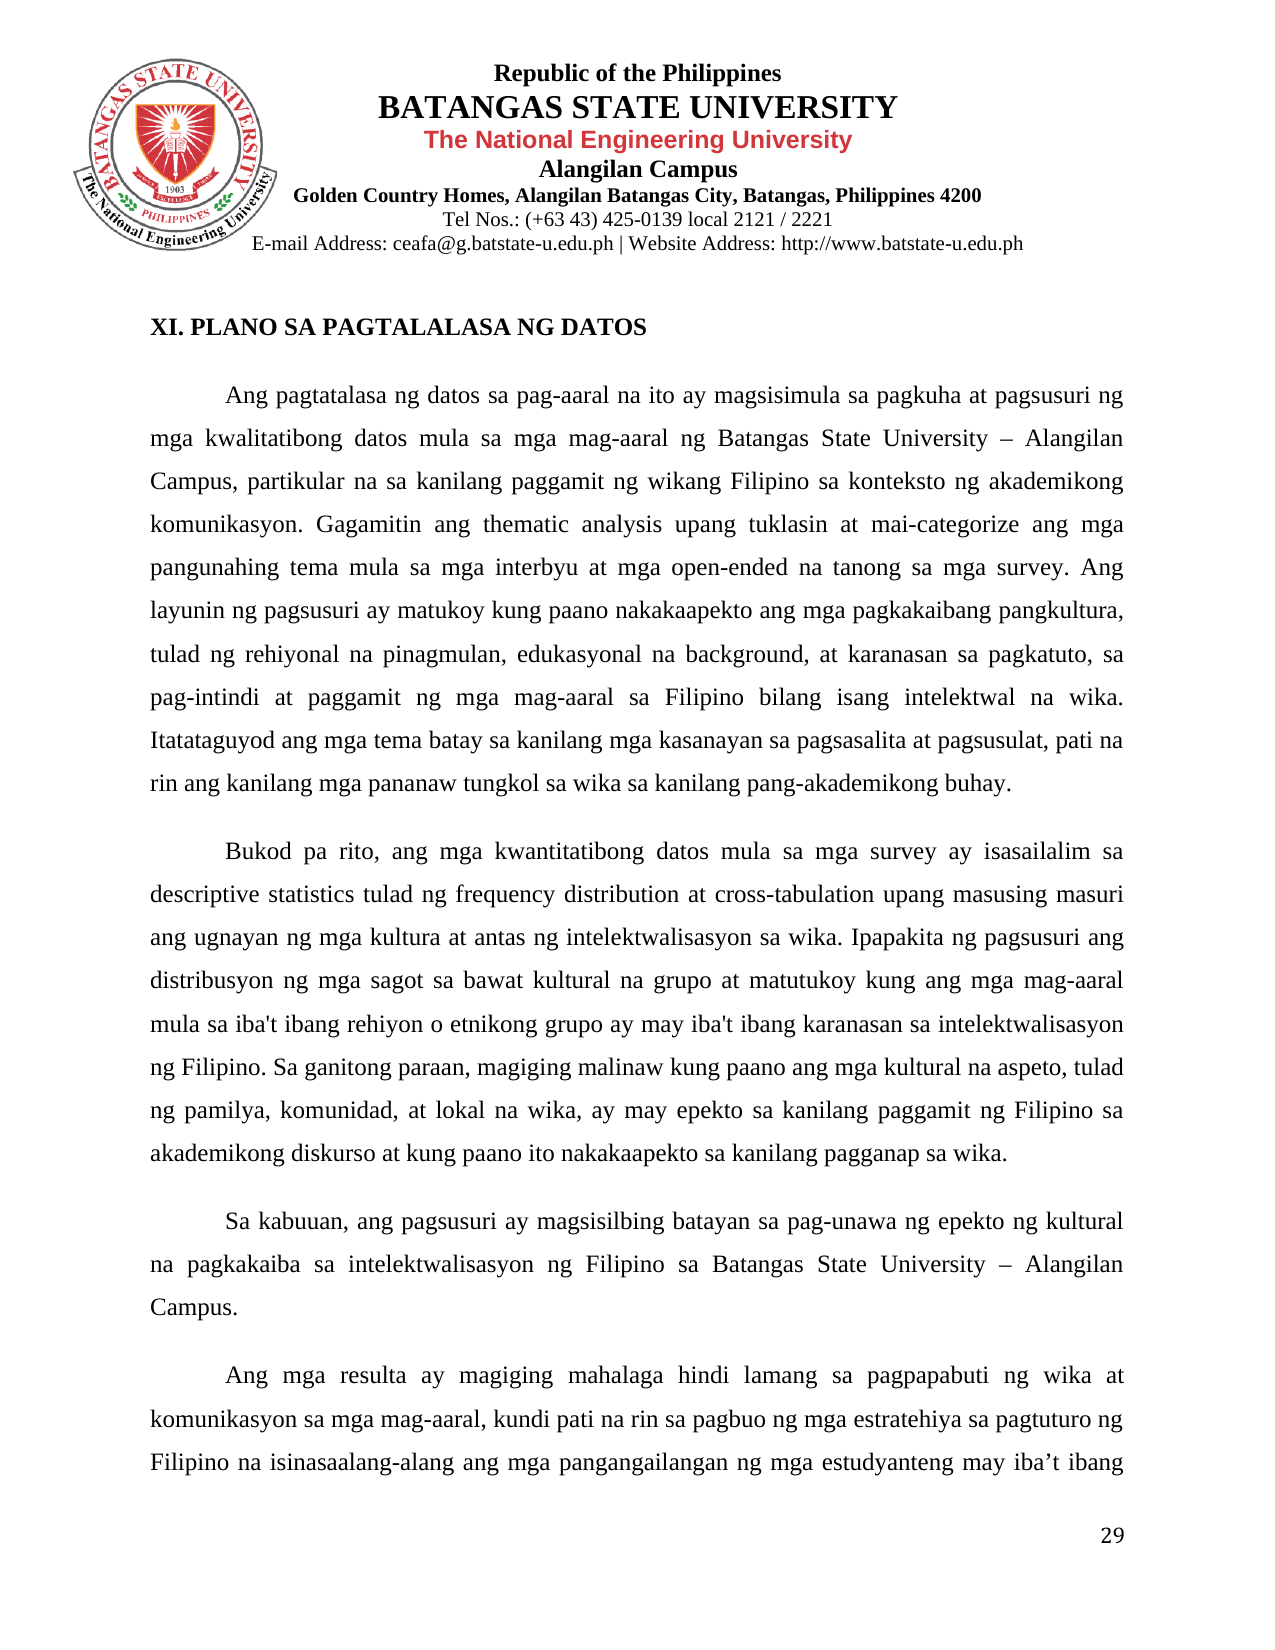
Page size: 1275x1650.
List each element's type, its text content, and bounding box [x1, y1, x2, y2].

text Bukod pa rito, ang mga kwantitatibong datos mula sa mga survey ay isasailalim sa descriptive statistics tulad ng frequency distribution at cross-tabulation upang masusing masuri ang ugnayan ng mga kultura at antas ng intelektwalisasyon sa wika. Ipapakita ng pagsusuri ang distribusyon ng mga sagot sa bawat kultural na grupo at matutukoy kung ang mga mag-aaral mula sa iba't ibang rehiyon o etnikong grupo ay may iba't ibang karanasan sa intelektwalisasyon ng Filipino. Sa ganitong paraan, magiging malinaw kung paano ang mga kultural na aspeto, tulad ng pamilya, komunidad, at lokal na wika, ay may epekto sa kanilang paggamit ng Filipino sa akademikong diskurso at kung paano ito nakakaapekto sa kanilang pagganap sa wika. [150, 836, 1125, 1167]
text Sa kabuuan, ang pagsusuri ay magsisilbing batayan sa pag-unawa ng epekto ng kultural na pagkakaiba sa intelektwalisasyon ng Filipino sa Batangas State University – Alangilan Campus. [150, 1206, 1125, 1321]
text Ang pagtatalasa ng datos sa pag-aaral na ito ay magsisimula sa pagkuha at pagsusuri ng mga kwalitatibong datos mula sa mga mag-aaral ng Batangas State University – Alangilan Campus, partikular na sa kanilang paggamit ng wikang Filipino sa konteksto ng akademikong komunikasyon. Gagamitin ang thematic analysis upang tuklasin at mai-categorize ang mga pangunahing tema mula sa mga interbyu at mga open-ended na tanong sa mga survey. Ang layunin ng pagsusuri ay matukoy kung paano nakakaapekto ang mga pagkakaibang pangkultura, tulad ng rehiyonal na pinagmulan, edukasyonal na background, at karanasan sa pagkatuto, sa pag-intindi at paggamit ng mga mag-aaral sa Filipino bilang isang intelektwal na wika. Itatataguyod ang mga tema batay sa kanilang mga kasanayan sa pagsasalita at pagsusulat, pati na rin ang kanilang mga pananaw tungkol sa wika sa kanilang pang-akademikong buhay. [150, 380, 1125, 797]
subtitle XI. PLANO SA PAGTALALASA NG DATOS [150, 312, 1125, 341]
picture [73, 58, 278, 251]
